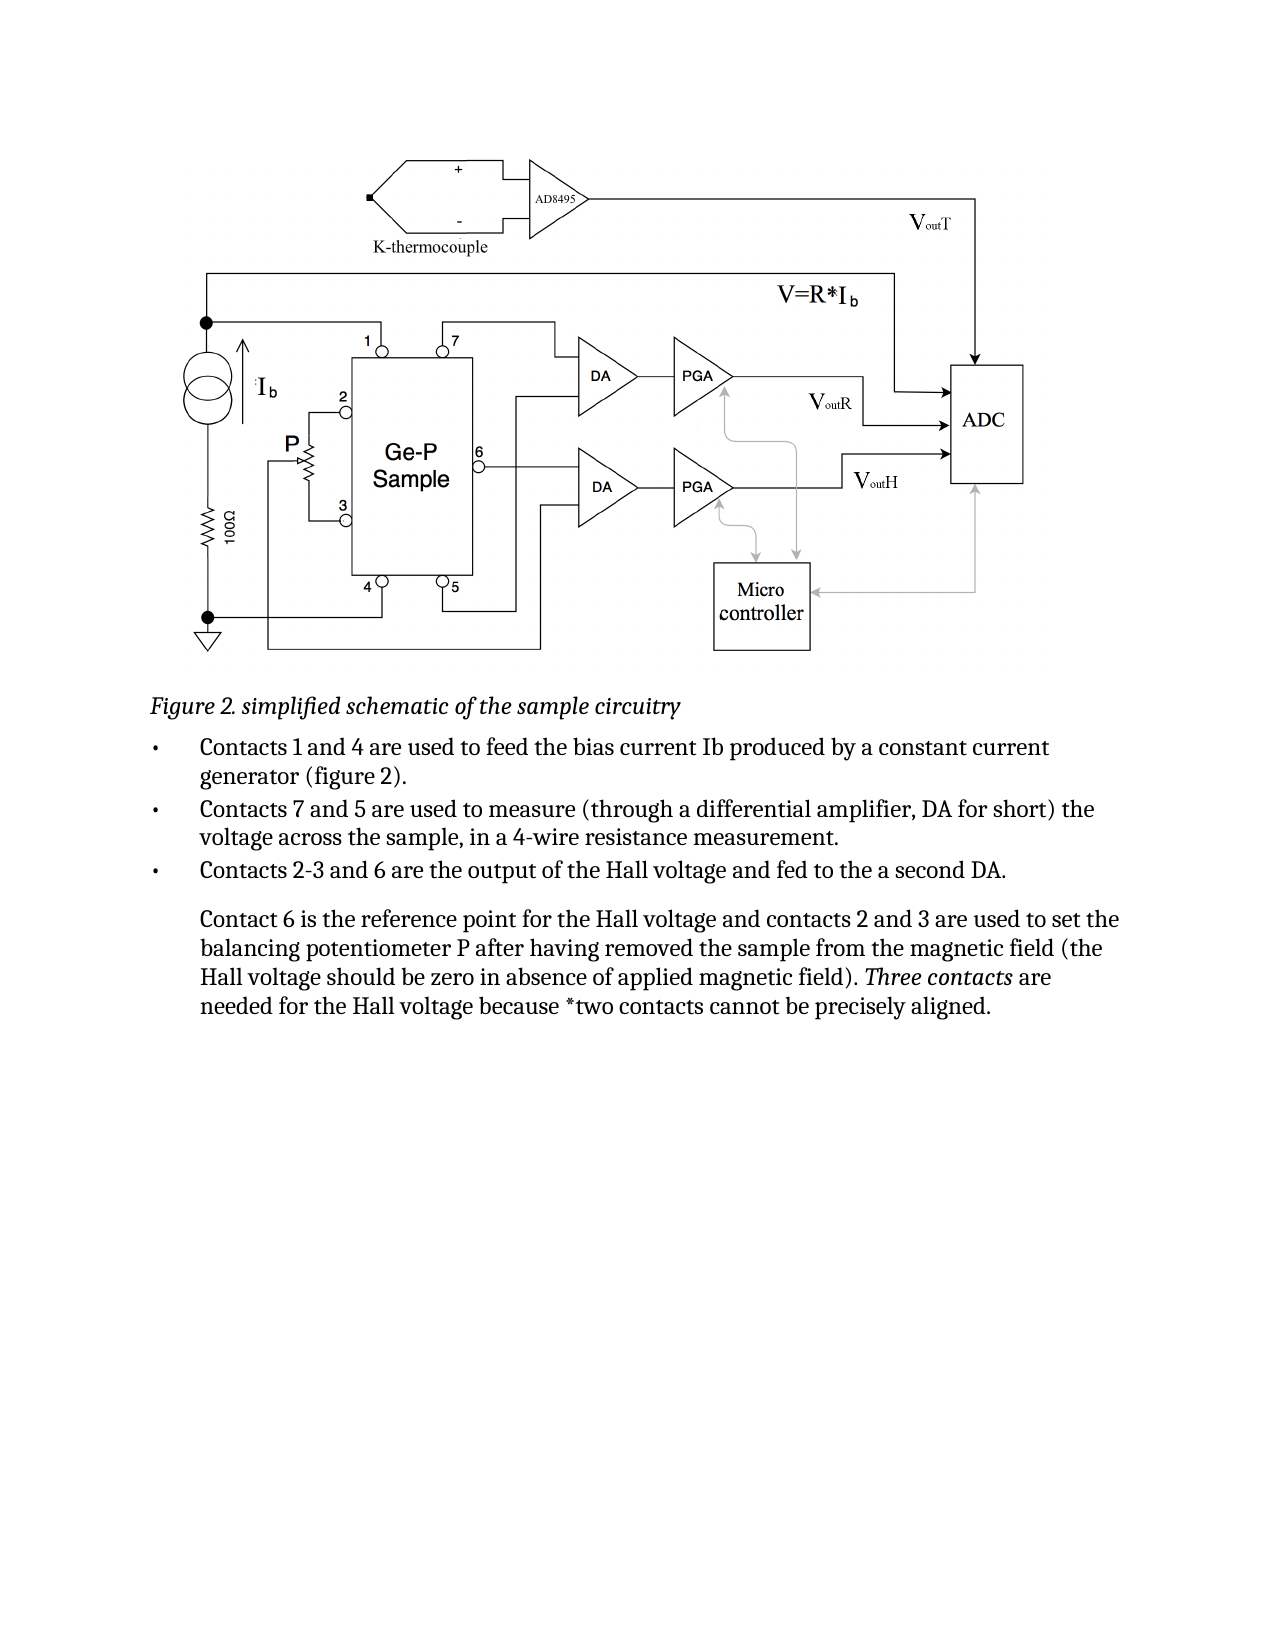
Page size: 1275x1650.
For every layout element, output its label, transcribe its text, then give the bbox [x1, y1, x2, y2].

text Figure 2. simplified schematic of the sample circuitry [150, 692, 1125, 721]
picture [168, 150, 1044, 672]
list Contact 6 is the reference point for the Hall voltage and contacts 2 and 3 are used to set the balancing potentiometer P after having removed the sample from the magnetic field (the Hall voltage should be zero in absence of applied magnetic field). Three contacts are needed for the Hall voltage because *two contacts cannot be precisely aligned. [150, 905, 1125, 1020]
list Contacts 2-3 and 6 are the output of the Hall voltage and fed to the a second DA. [150, 856, 1125, 884]
list Contacts 7 and 5 are used to measure (through a differential amplifier, DA for short) the voltage across the sample, in a 4-wire resistance measurement. [150, 794, 1125, 852]
list Contacts 1 and 4 are used to feed the bias current Ib produced by a constant current generator (figure 2). [150, 733, 1125, 791]
